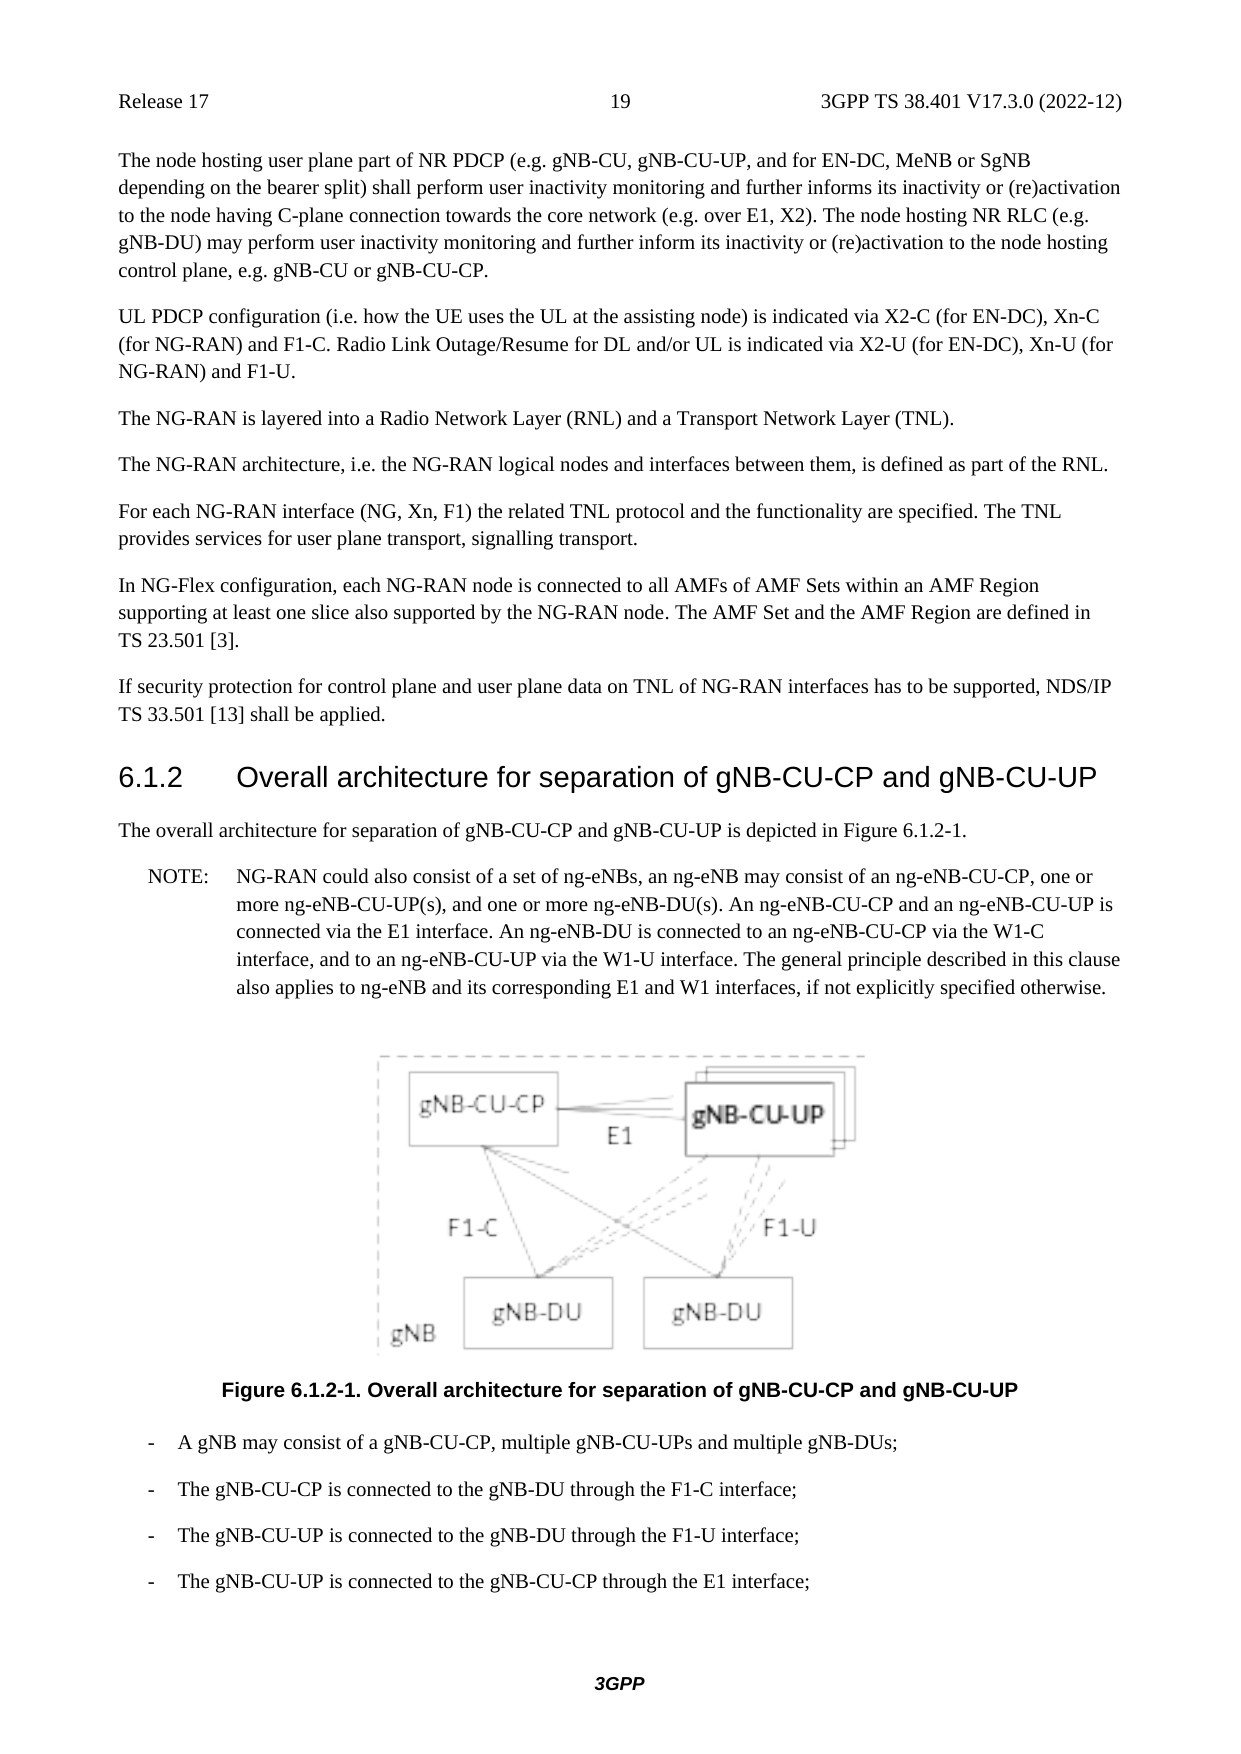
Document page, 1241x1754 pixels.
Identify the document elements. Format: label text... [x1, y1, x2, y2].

text UL PDCP configuration (i.e. how the UE uses the UL at the assisting node) is indicated via X2-C (for EN-DC), Xn-C (for NG-RAN) and F1-C. Radio Link Outage/Resume for DL and/or UL is indicated via X2-U (for EN-DC), Xn-U (for NG-RAN) and F1-U. [118, 304, 1122, 383]
text Figure 6.1.2-1. Overall architecture for separation of gNB-CU-CP and gNB-CU-UP [118, 1378, 1122, 1402]
text In NG-Flex configuration, each NG-RAN node is connected to all AMFs of AMF Sets within an AMF Region supporting at least one slice also supported by the NG-RAN node. The AMF Set and the AMF Region are defined in TS 23.501 [3]. [118, 572, 1122, 652]
subtitle 6.1.2 Overall architecture for separation of gNB-CU-CP and gNB-CU-UP [118, 761, 1122, 794]
text NOTE: NG-RAN could also consist of a set of ng-eNBs, an ng-eNB may consist of an ng-eNB-CU-CP, one or more ng-eNB-CU-UP(s), and one or more ng-eNB-DU(s). An ng-eNB-CU-CP and an ng-eNB-CU-UP is connected via the E1 interface. An ng-eNB-DU is connected to an ng-eNB-CU-CP via the W1-C interface, and to an ng-eNB-CU-UP via the W1-U interface. The general principle described in this clause also applies to ng-eNB and its corresponding E1 and W1 interfaces, if not explicitly specified otherwise. [148, 864, 1122, 999]
text The overall architecture for separation of gNB-CU-CP and gNB-CU-UP is depicted in Figure 6.1.2-1. [118, 818, 1122, 842]
text The NG-RAN is layered into a Radio Network Layer (RNL) and a Transport Network Layer (TNL). [118, 406, 1122, 430]
text - The gNB-CU-UP is connected to the gNB-CU-CP through the E1 interface; [148, 1569, 1122, 1593]
text If security protection for control plane and user plane data on TNL of NG-RAN interfaces has to be supported, NDS/IP TS 33.501 [13] shall be applied. [118, 674, 1122, 726]
text For each NG-RAN interface (NG, Xn, F1) the related TNL protocol and the functionality are specified. The TNL provides services for user plane transport, signalling transport. [118, 498, 1122, 550]
text - A gNB may consist of a gNB-CU-CP, multiple gNB-CU-UPs and multiple gNB-DUs; [148, 1430, 1122, 1454]
text - The gNB-CU-UP is connected to the gNB-DU through the F1-U interface; [148, 1523, 1122, 1547]
text The NG-RAN architecture, i.e. the NG-RAN logical nodes and interfaces between them, is defined as part of the RNL. [118, 452, 1122, 476]
text - The gNB-CU-CP is connected to the gNB-DU through the F1-C interface; [148, 1476, 1122, 1501]
text The node hosting user plane part of NR PDCP (e.g. gNB-CU, gNB-CU-UP, and for EN-DC, MeNB or SgNB depending on the bearer split) shall perform user inactivity monitoring and further informs its inactivity or (re)activation to the node having C-plane connection towards the core network (e.g. over E1, X2). The node hosting NR RLC (e.g. gNB-DU) may perform user inactivity monitoring and further inform its inactivity or (re)activation to the node hosting control plane, e.g. gNB-CU or gNB-CU-CP. [118, 147, 1122, 282]
